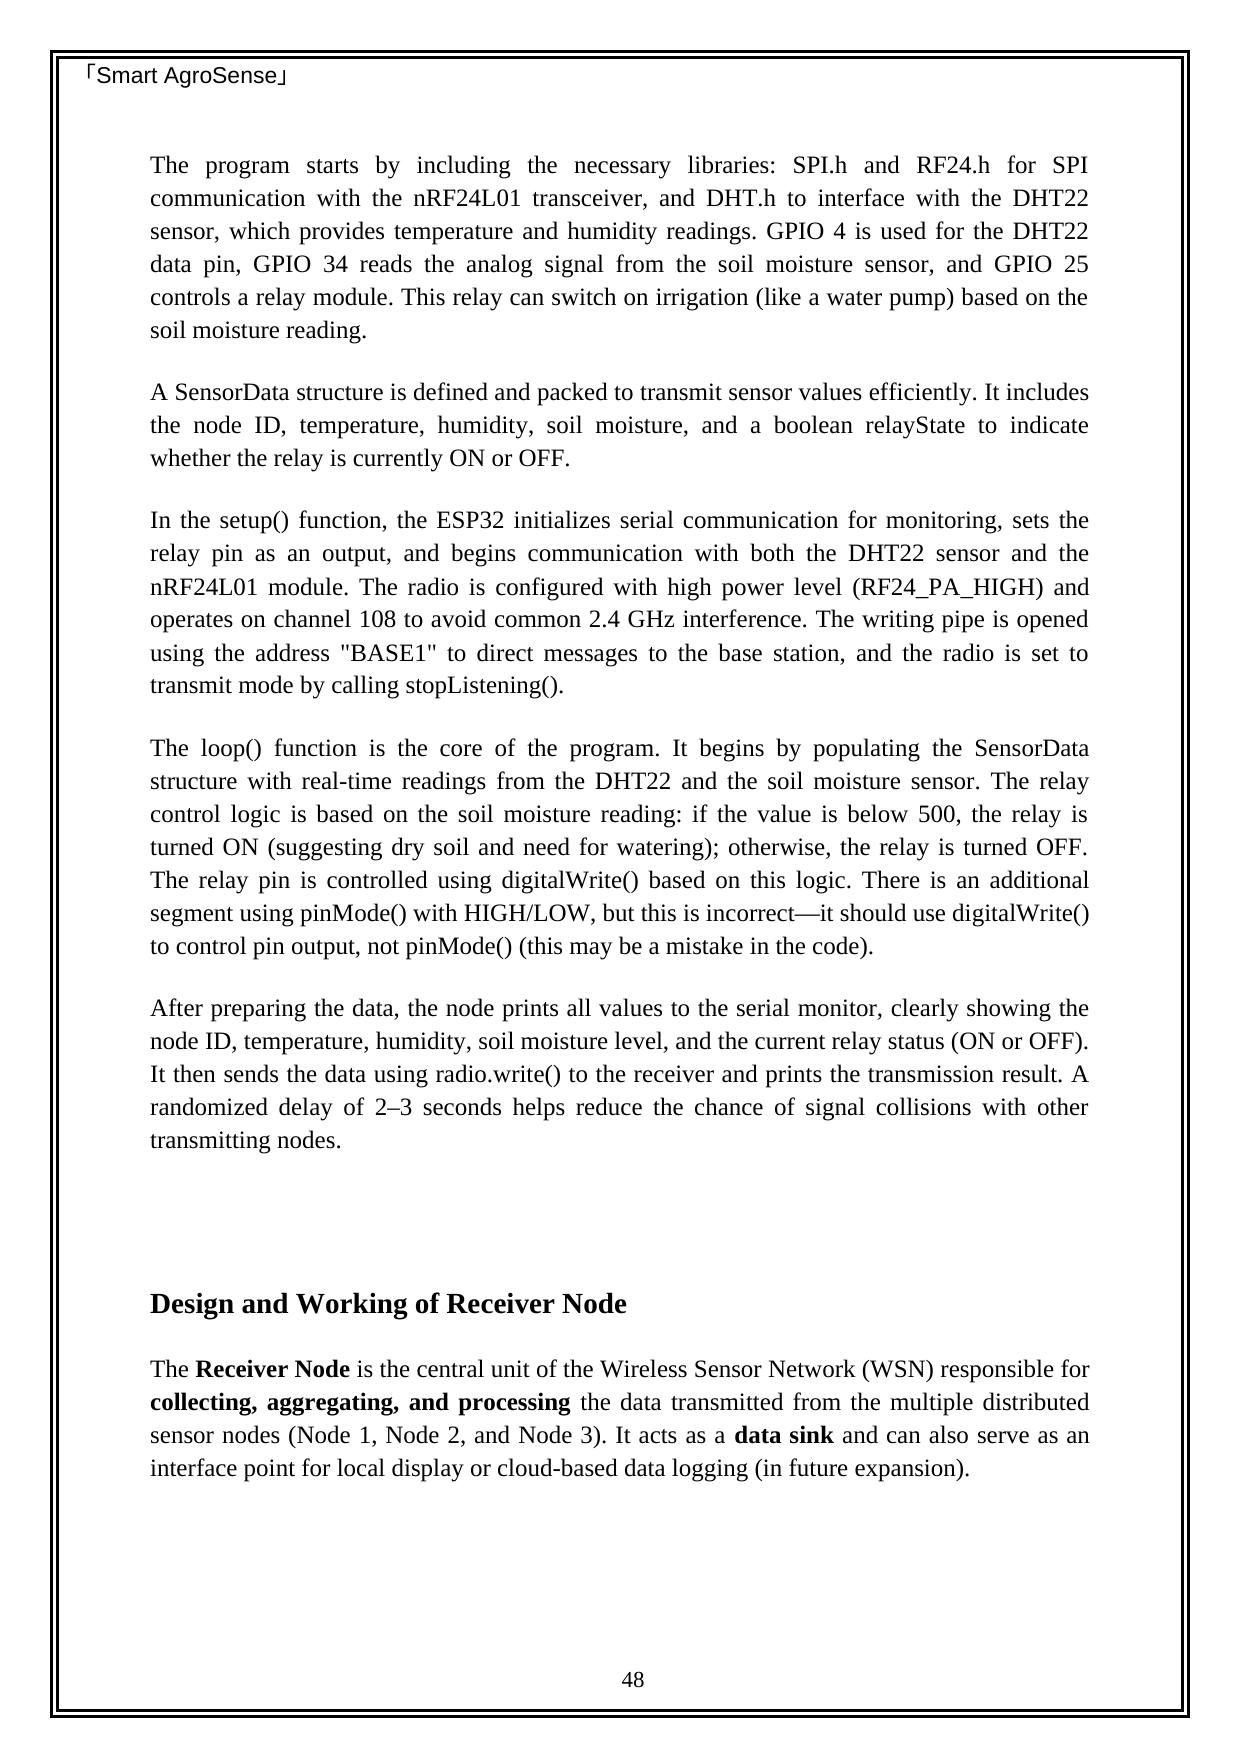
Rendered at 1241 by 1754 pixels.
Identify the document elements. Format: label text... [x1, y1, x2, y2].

text Design and Working of Receiver Node [150, 1286, 1090, 1320]
text The loop() function is the core of the program. It begins by populating the SensorData structure with real-time readings from the DHT22 and the soil moisture sensor. The relay control logic is based on the soil moisture reading: if the value is below 500, the relay is turned ON (suggesting dry soil and need for watering); otherwise, the relay is turned OFF. The relay pin is controlled using digitalWrite() based on this logic. There is an additional segment using pinMode() with HIGH/LOW, but this is incorrect—it should use digitalWrite() to control pin output, not pinMode() (this may be a mistake in the code). [150, 733, 1090, 960]
text The program starts by including the necessary libraries: SPI.h and RF24.h for SPI communication with the nRF24L01 transceiver, and DHT.h to interface with the DHT22 sensor, which provides temperature and humidity readings. GPIO 4 is used for the DHT22 data pin, GPIO 34 reads the analog signal from the soil moisture sensor, and GPIO 25 controls a relay module. This relay can switch on irrigation (like a water pump) based on the soil moisture reading. [150, 150, 1090, 344]
text A SensorData structure is defined and packed to transmit sensor values efficiently. It includes the node ID, temperature, humidity, soil moisture, and a boolean relayState to indicate whether the relay is currently ON or OFF. [150, 377, 1090, 472]
text After preparing the data, the node prints all values to the serial monitor, clearly showing the node ID, temperature, humidity, soil moisture level, and the current relay status (ON or OFF). It then sends the data using radio.write() to the receiver and prints the transmission result. A randomized delay of 2–3 seconds helps reduce the chance of signal collisions with other transmitting nodes. [150, 993, 1090, 1154]
text In the setup() function, the ESP32 initializes serial communication for monitoring, sets the relay pin as an output, and begins communication with both the DHT22 sensor and the nRF24L01 module. The radio is configured with high power level (RF24_PA_HIGH) and operates on channel 108 to avoid common 2.4 GHz interference. The writing pipe is opened using the address "BASE1" to direct messages to the base station, and the radio is set to transmit mode by calling stopListening(). [150, 506, 1090, 699]
text The Receiver Node is the central unit of the Wireless Sensor Network (WSN) responsible for collecting, aggregating, and processing the data transmitted from the multiple distributed sensor nodes (Node 1, Node 2, and Node 3). It acts as a data sink and can also serve as an interface point for local display or cloud-based data logging (in future expansion). [150, 1354, 1090, 1482]
